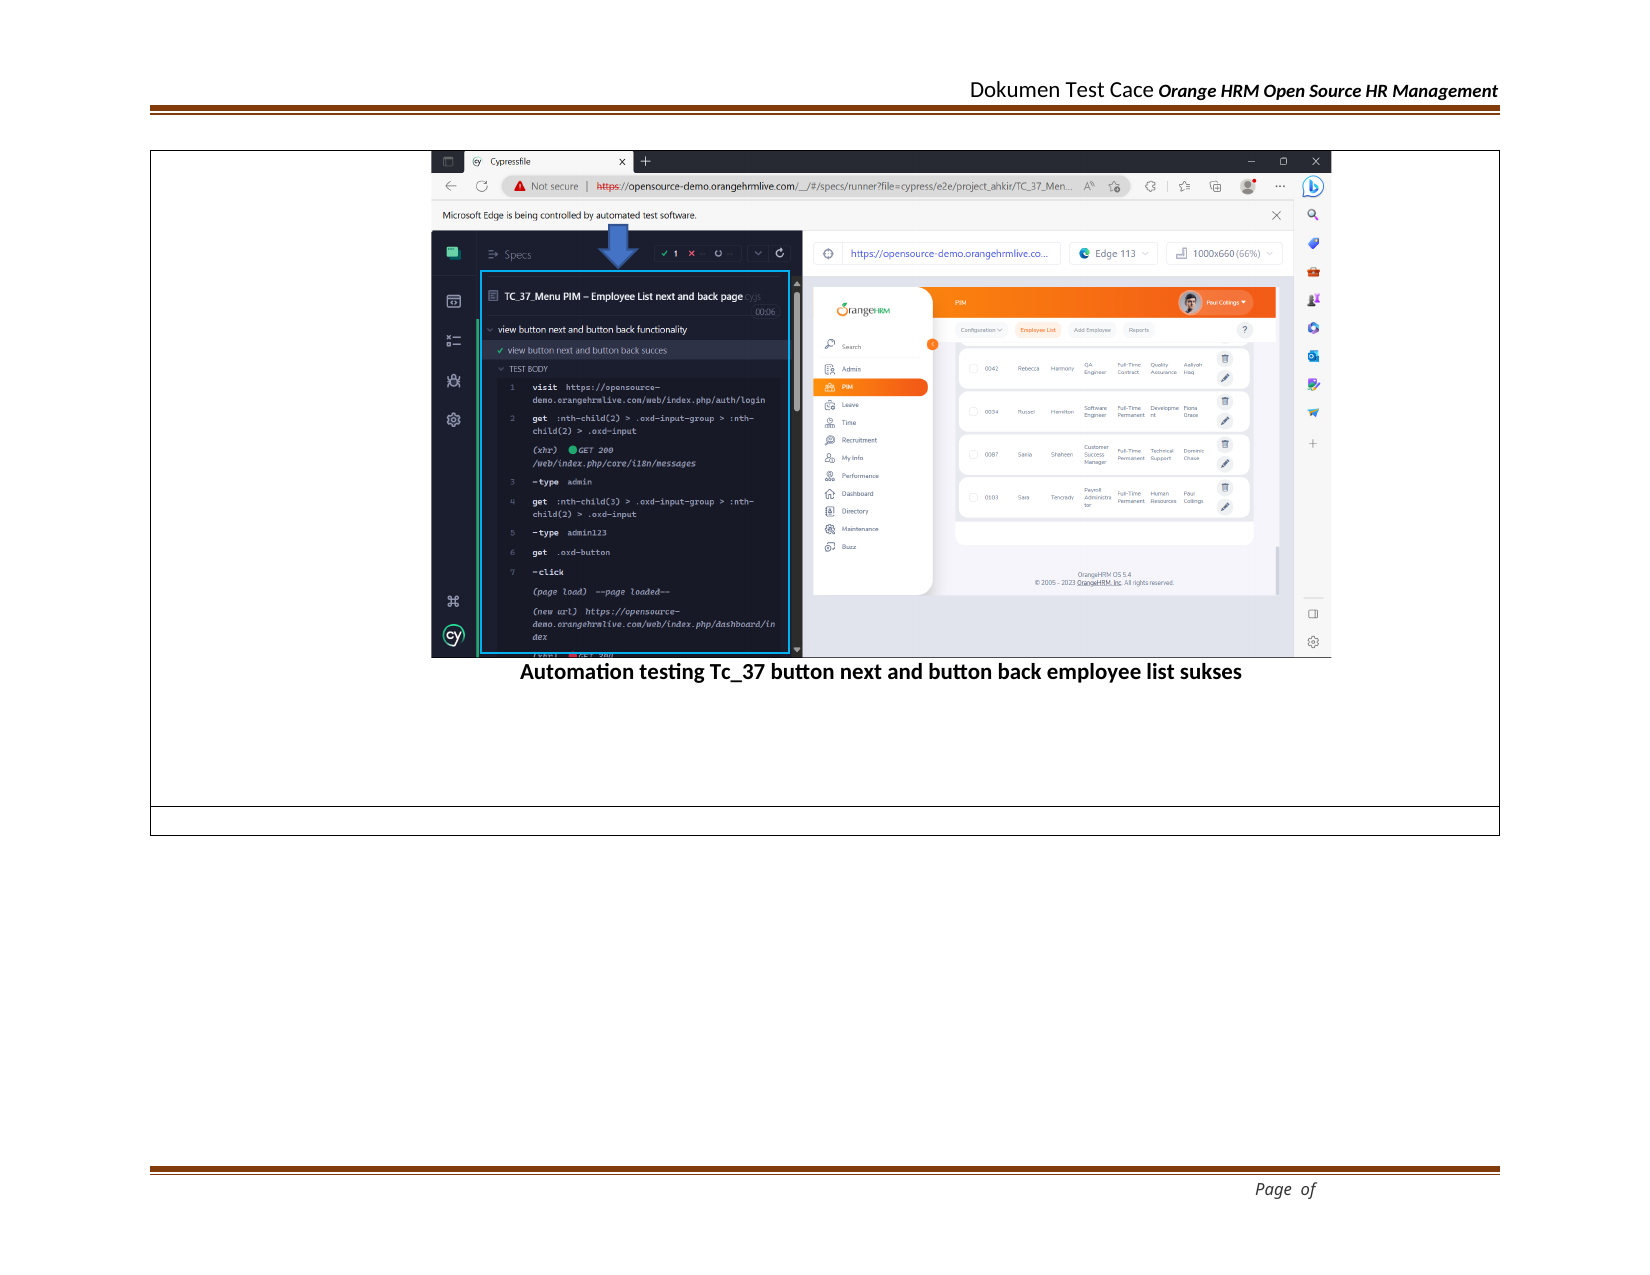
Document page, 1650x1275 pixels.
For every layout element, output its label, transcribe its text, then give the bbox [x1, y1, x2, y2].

table_cell 1. Go to URL https://opensource-demo.orangehrmlive.com/ 2. Input Valid Username and password then login 3. dashboard login 4. choose menu pim 5. click button next and back page Success click button next and back page Automation testing Tc_37 button next and button back employee list sukses [151, 151, 1499, 806]
picture [431, 151, 1332, 658]
table_cell [151, 807, 1499, 835]
